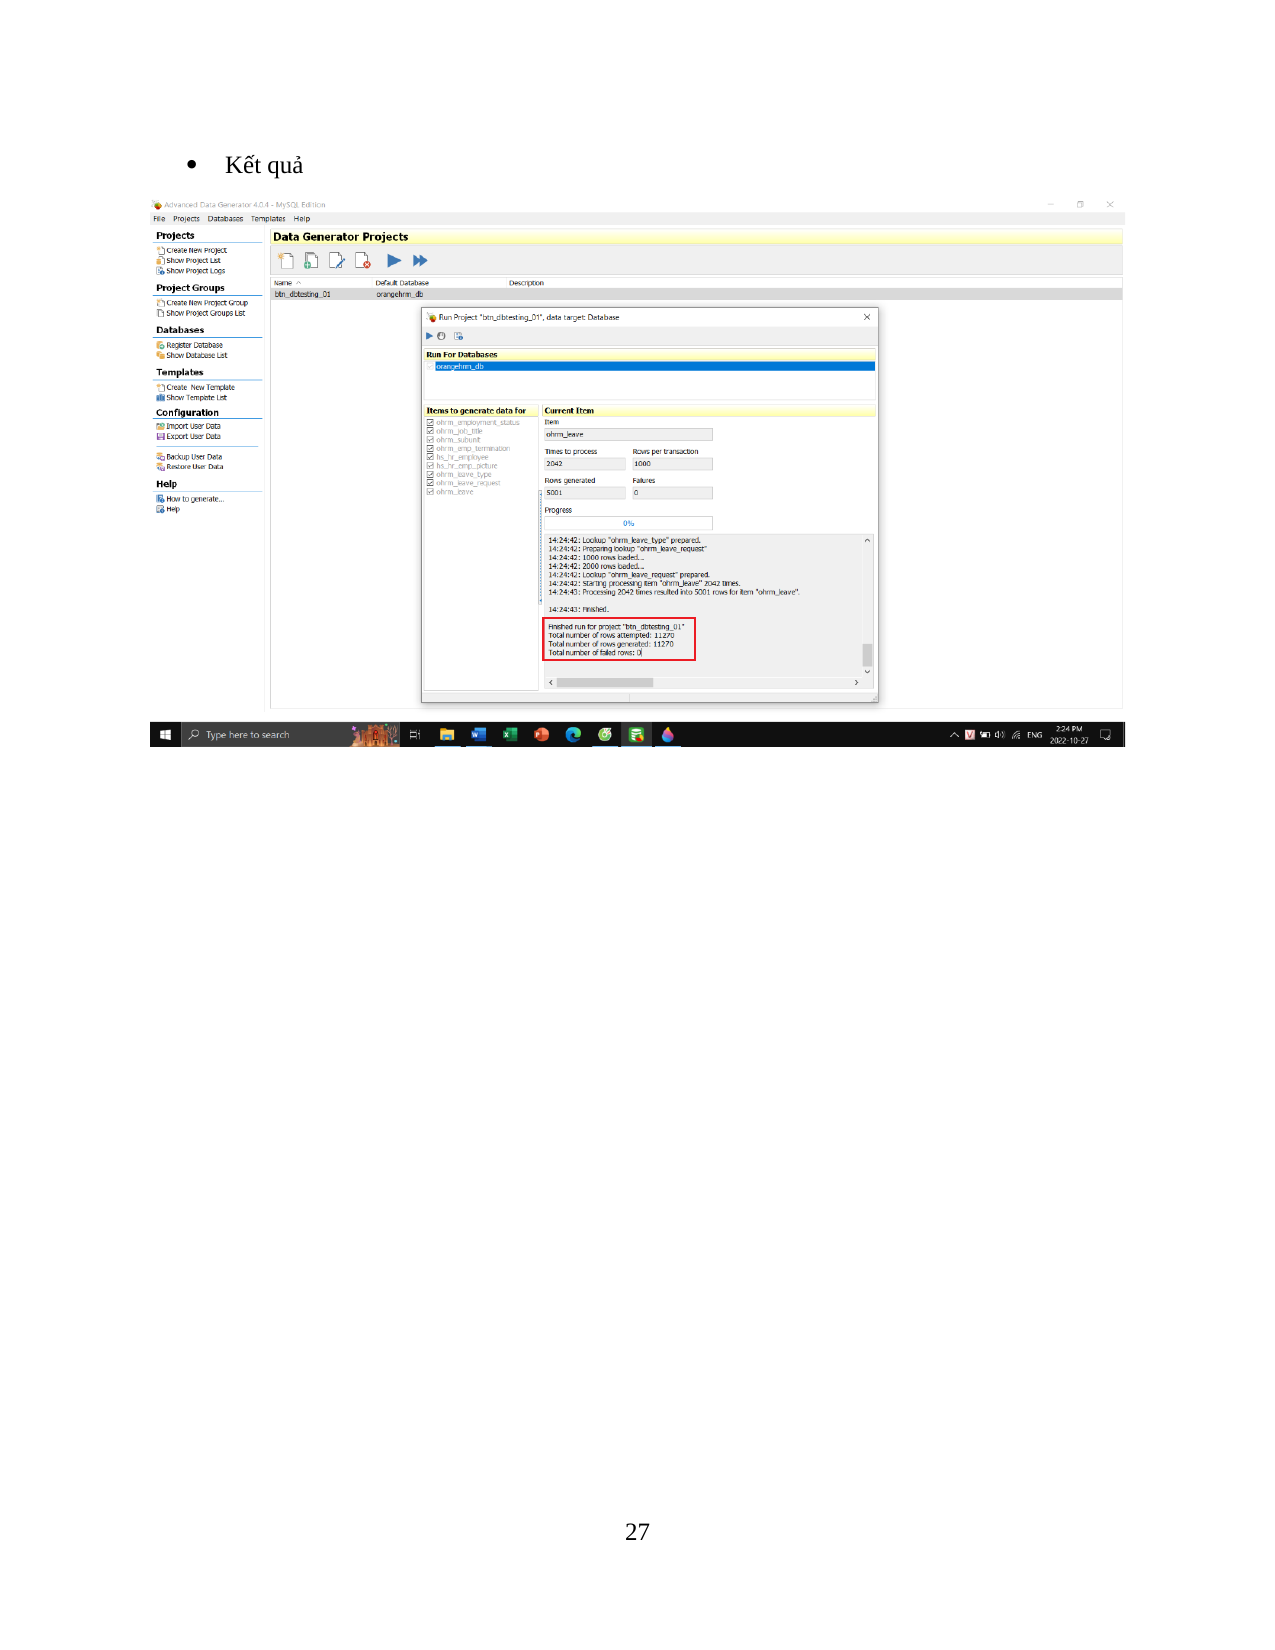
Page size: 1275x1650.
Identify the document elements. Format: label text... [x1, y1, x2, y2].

list Kết quả [187, 150, 1125, 179]
picture [150, 197, 1125, 747]
